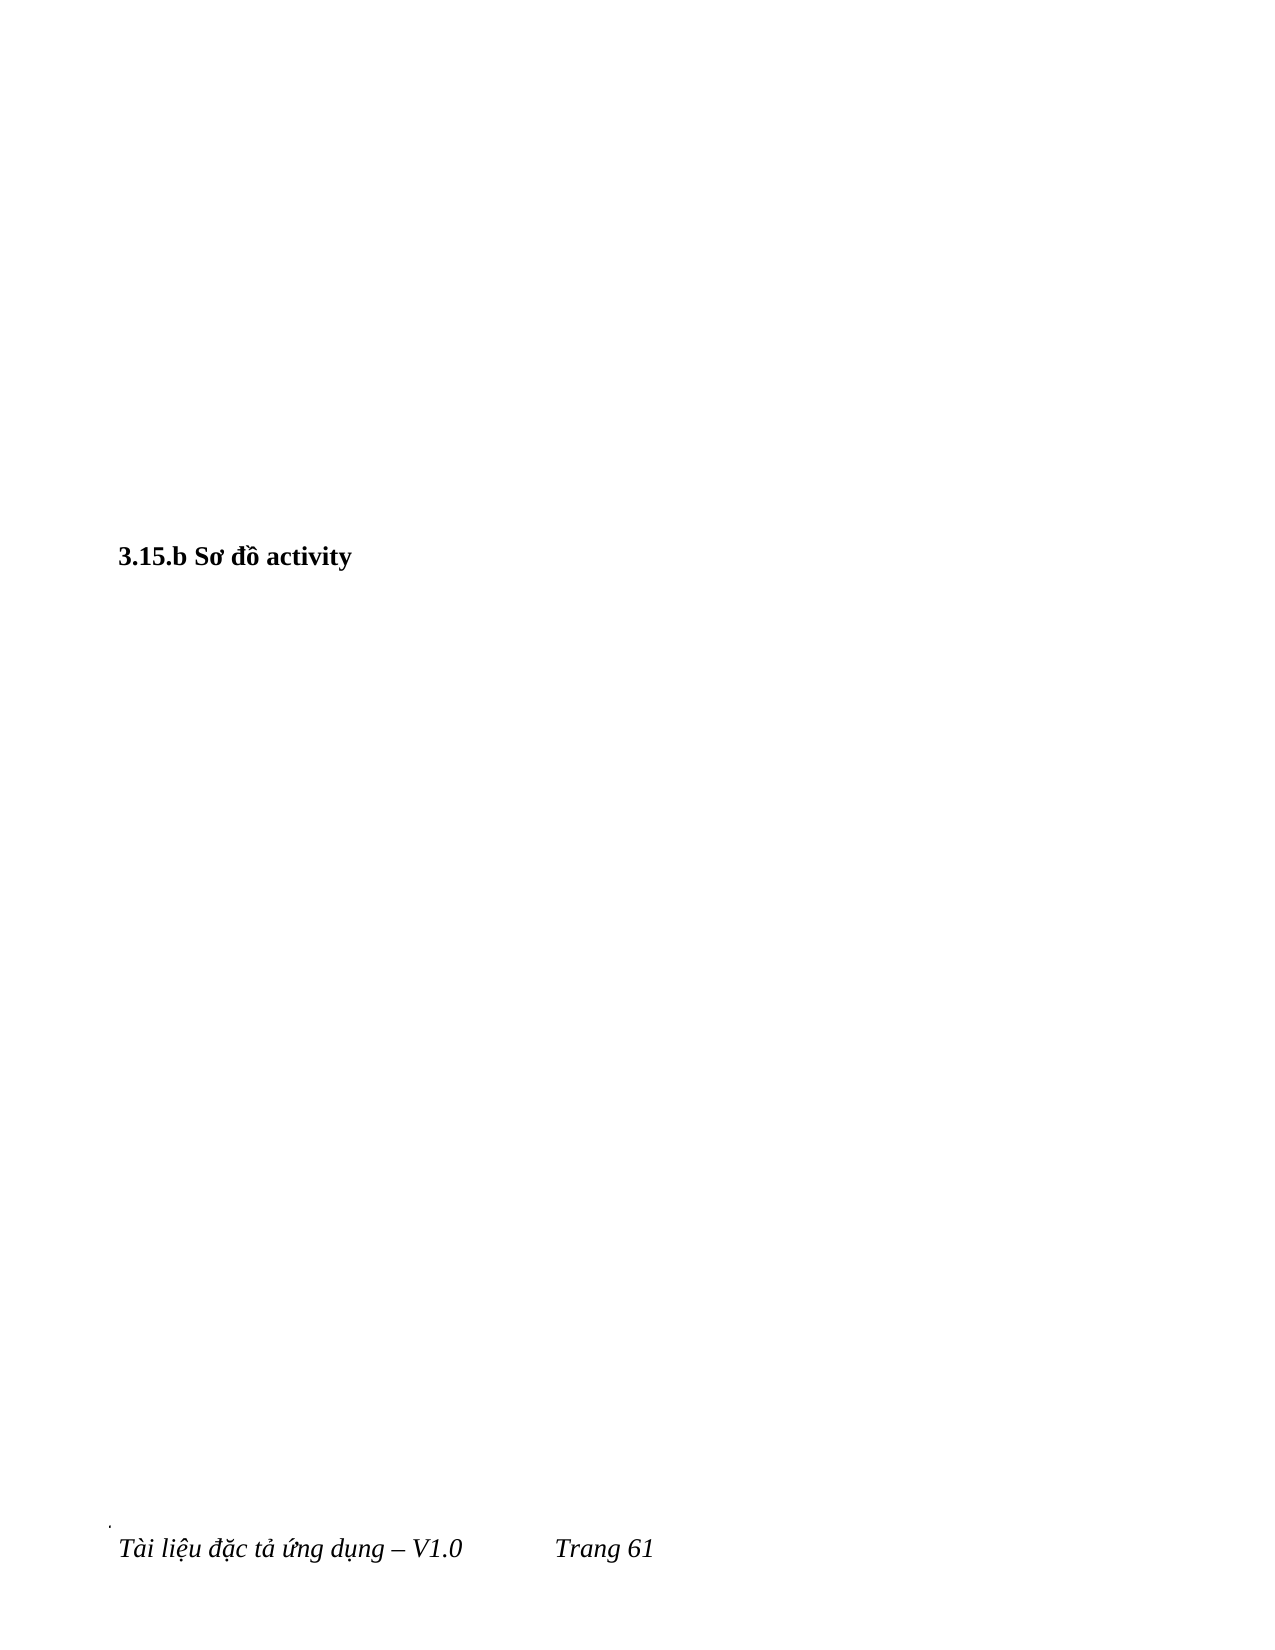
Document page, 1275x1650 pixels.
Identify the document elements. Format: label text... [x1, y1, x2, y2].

text 3.15.b Sơ đồ activity [118, 541, 1186, 572]
